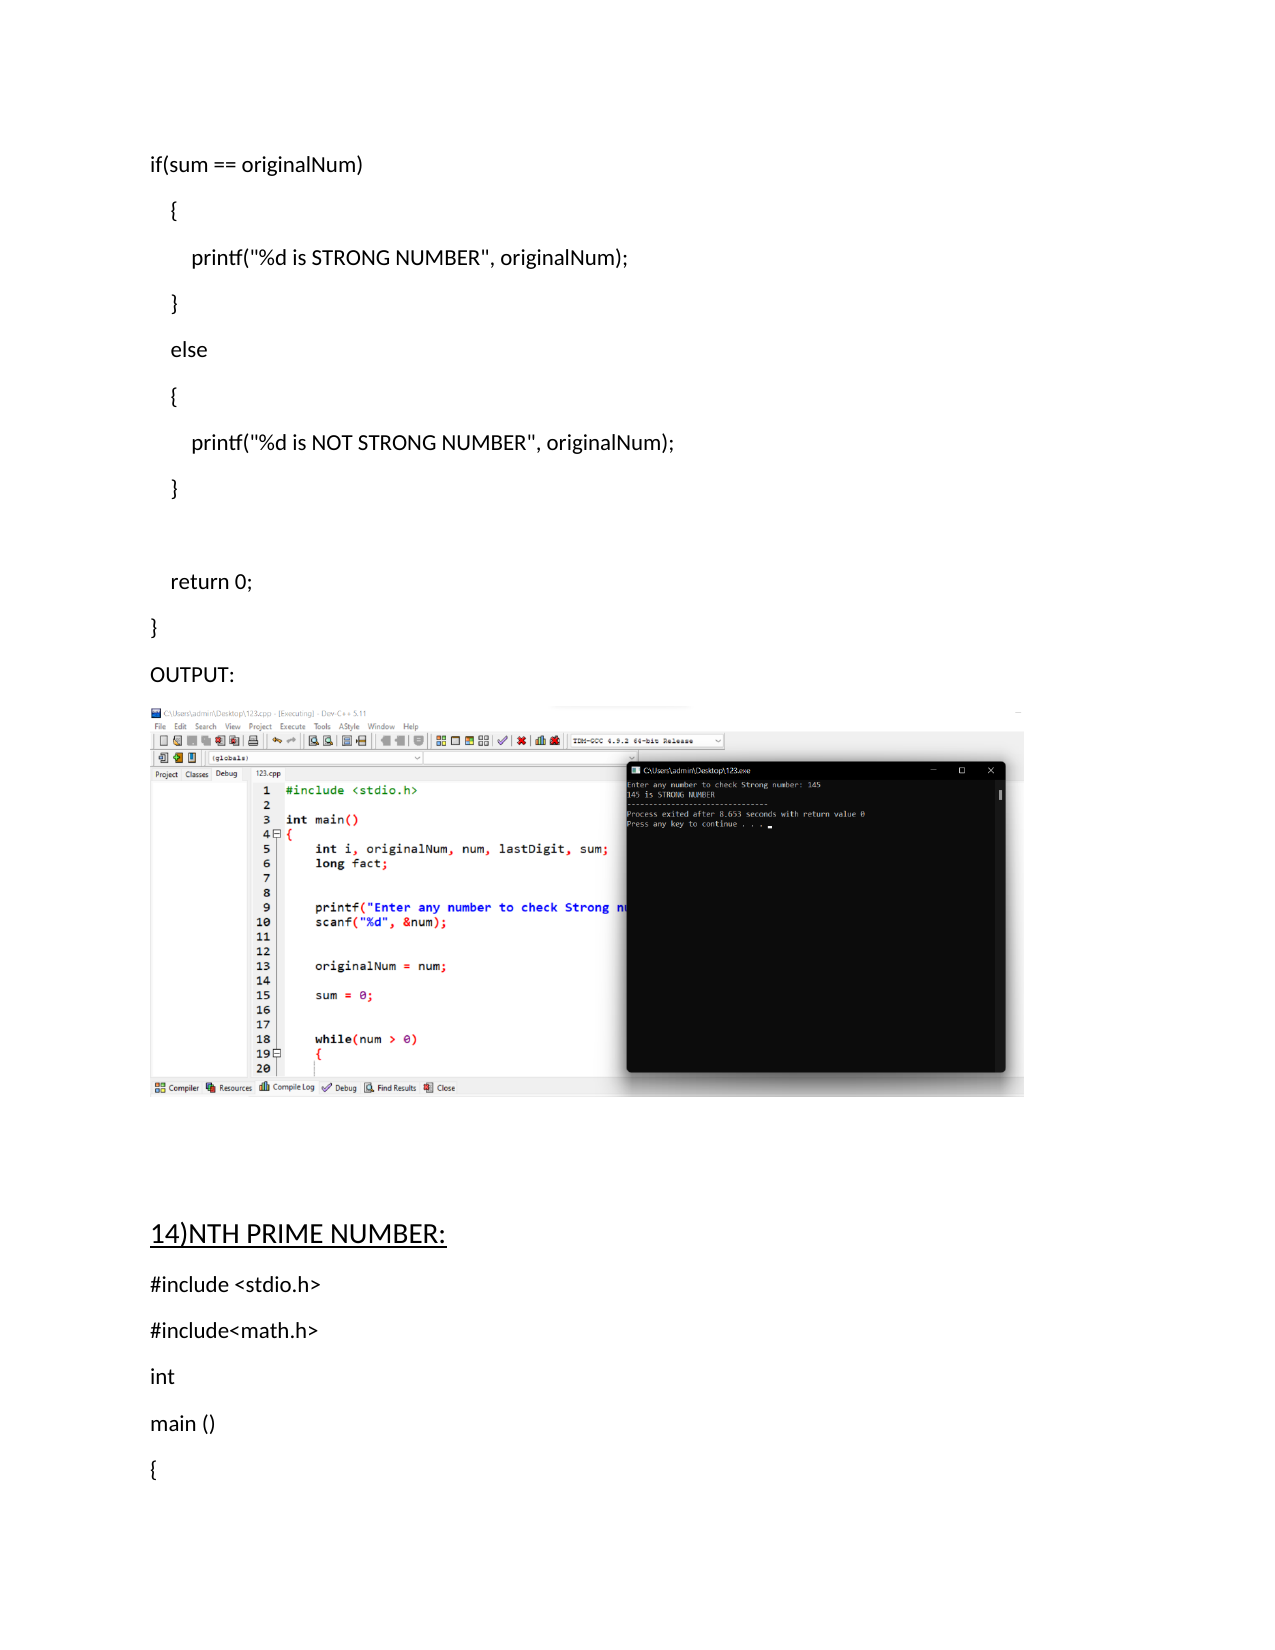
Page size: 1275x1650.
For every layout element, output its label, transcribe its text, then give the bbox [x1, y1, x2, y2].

text { [150, 1455, 1125, 1483]
text { [150, 382, 1125, 410]
text main () [150, 1409, 1125, 1437]
text if(sum == originalNum) [150, 150, 1125, 178]
text } [150, 289, 1125, 317]
text #include<math.h> [150, 1316, 1125, 1344]
text } [150, 474, 1125, 502]
picture [150, 706, 1024, 1097]
text int [150, 1362, 1125, 1390]
text OUTPUT: [150, 660, 1125, 688]
text printf("%d is STRONG NUMBER", originalNum); [150, 243, 1125, 271]
text return 0; [150, 567, 1125, 595]
text { [150, 196, 1125, 224]
text 14)NTH PRIME NUMBER: [150, 1215, 1125, 1251]
text #include <stdio.h> [150, 1270, 1125, 1298]
text } [150, 613, 1125, 642]
text else [150, 335, 1125, 363]
text printf("%d is NOT STRONG NUMBER", originalNum); [150, 428, 1125, 456]
